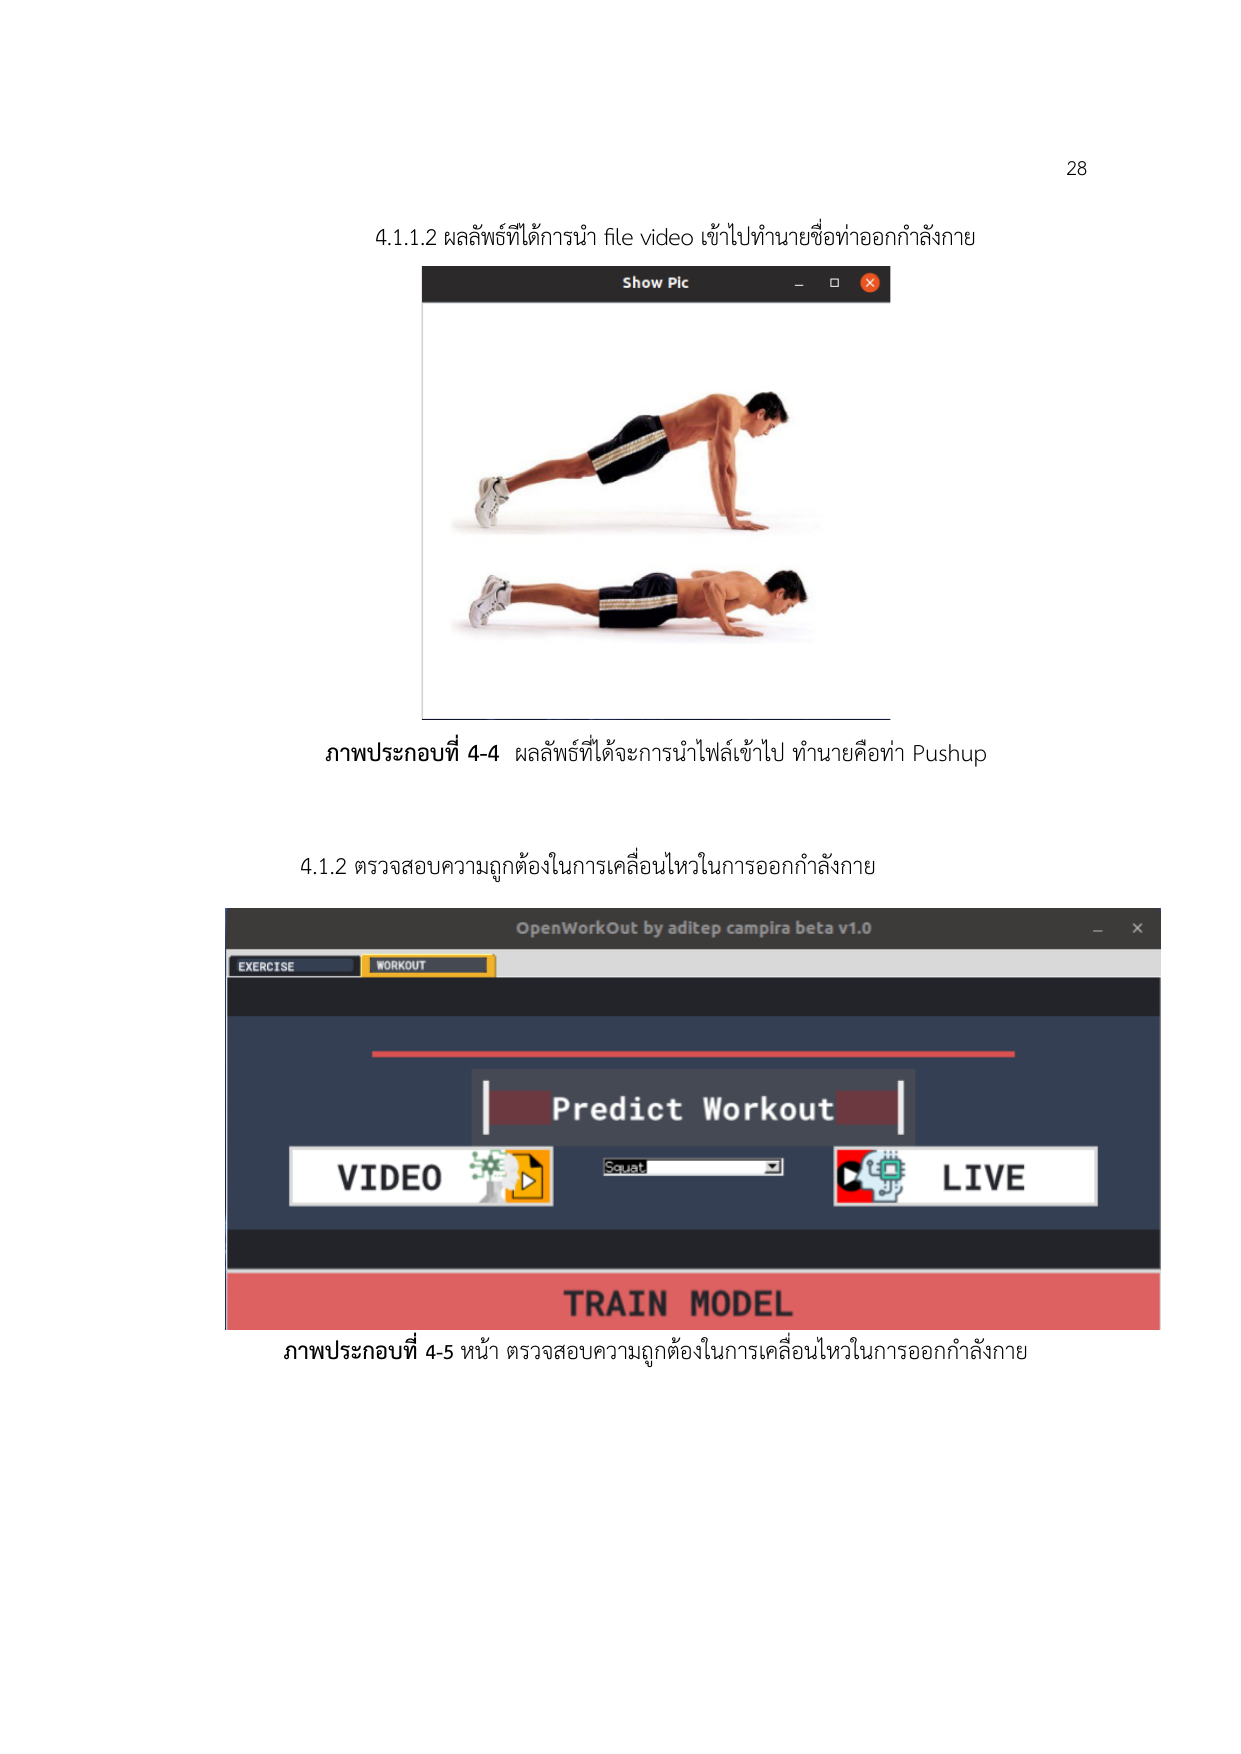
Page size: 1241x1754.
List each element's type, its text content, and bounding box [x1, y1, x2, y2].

subtitle 4.1.2 ตรวจสอบความถูกต้องในการเคลื่อนไหวในการออกกำลังกาย [225, 845, 1087, 883]
text ภาพประกอบที่ 4-4 ผลลัพธ์ที่ได้จะการนำไฟล์เข้าไป ทำนายคือท่า Pushup [225, 732, 1087, 770]
subtitle 4.1.1.2 ผลลัพธ์ทีได้การนำ file video เข้าไปทำนายชื่อท่าออกกำลังกาย [375, 216, 1087, 253]
picture [421, 266, 891, 720]
text ภาพประกอบที่ 4-5 หน้า ตรวจสอบความถูกต้องในการเคลื่อนไหวในการออกกำลังกาย [225, 1330, 1087, 1368]
picture [225, 908, 1161, 1330]
